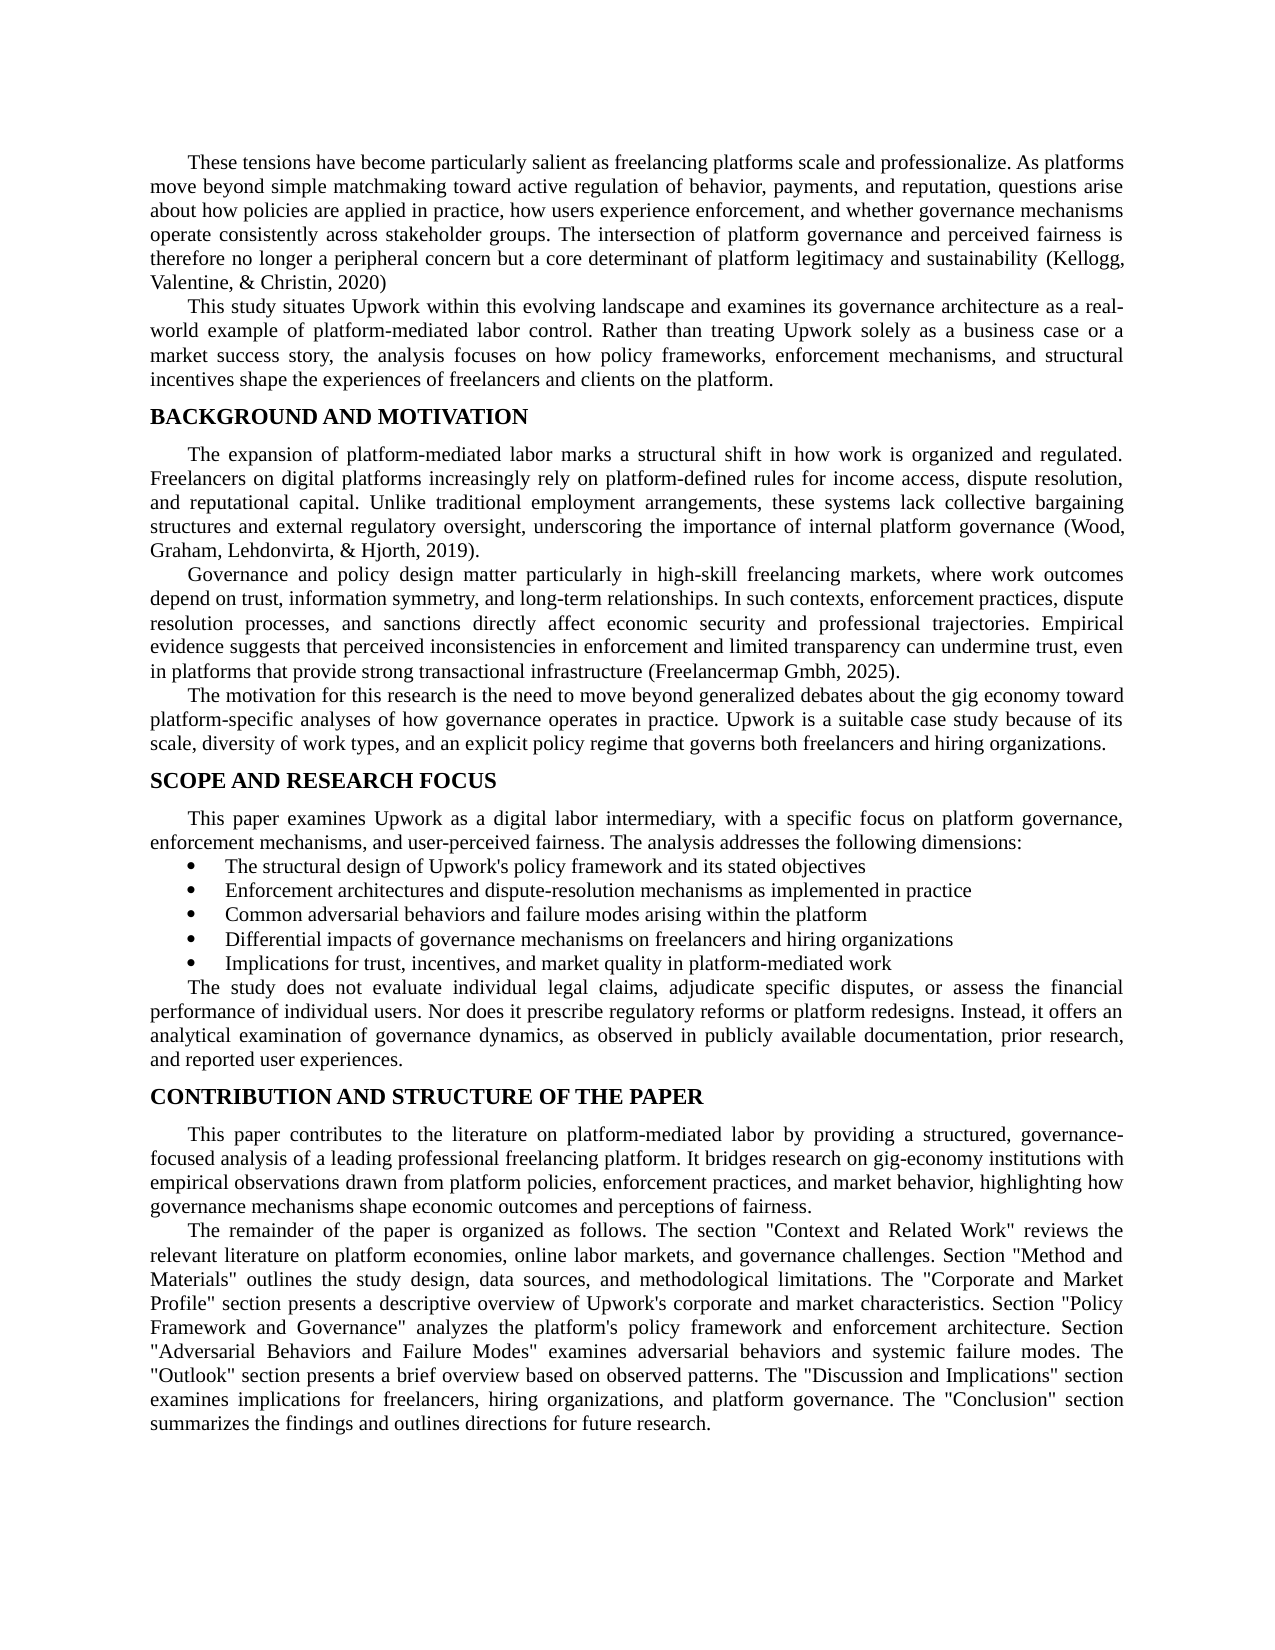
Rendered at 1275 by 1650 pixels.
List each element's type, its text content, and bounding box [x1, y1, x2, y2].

list The structural design of Upwork's policy framework and its stated objectives [187, 854, 1125, 878]
text This paper examines Upwork as a digital labor intermediary, with a specific focus on platform governance, enforcement mechanisms, and user-perceived fairness. The analysis addresses the following dimensions: [150, 806, 1125, 854]
text This paper contributes to the literature on platform-mediated labor by providing a structured, governance-focused analysis of a leading professional freelancing platform. It bridges research on gig-economy institutions with empirical observations drawn from platform policies, enforcement practices, and market behavior, highlighting how governance mechanisms shape economic outcomes and perceptions of fairness. [150, 1122, 1125, 1218]
text These tensions have become particularly salient as freelancing platforms scale and professionalize. As platforms move beyond simple matchmaking toward active regulation of behavior, payments, and reputation, questions arise about how policies are applied in practice, how users experience enforcement, and whether governance mechanisms operate consistently across stakeholder groups. The intersection of platform governance and perceived fairness is therefore no longer a peripheral concern but a core determinant of platform legitimacy and sustainability [150, 150, 1125, 294]
text This study situates Upwork within this evolving landscape and examines its governance architecture as a real-world example of platform-mediated labor control. Rather than treating Upwork solely as a business case or a market success story, the analysis focuses on how policy frameworks, enforcement mechanisms, and structural incentives shape the experiences of freelancers and clients on the platform. [150, 294, 1125, 391]
list Enforcement architectures and dispute-resolution mechanisms as implemented in practice [187, 878, 1125, 902]
text The study does not evaluate individual legal claims, adjudicate specific disputes, or assess the financial performance of individual users. Nor does it prescribe regulatory reforms or platform redesigns. Instead, it offers an analytical examination of governance dynamics, as observed in publicly available documentation, prior research, and reported user experiences. [150, 974, 1125, 1071]
text The expansion of platform-mediated labor marks a structural shift in how work is organized and regulated. Freelancers on digital platforms increasingly rely on platform-defined rules for income access, dispute resolution, and reputational capital. Unlike traditional employment arrangements, these systems lack collective bargaining structures and external regulatory oversight, underscoring the importance of internal platform governance . [150, 442, 1125, 562]
list Common adversarial behaviors and failure modes arising within the platform [187, 902, 1125, 926]
text Governance and policy design matter particularly in high-skill freelancing markets, where work outcomes depend on trust, information symmetry, and long-term relationships. In such contexts, enforcement practices, dispute resolution processes, and sanctions directly affect economic security and professional trajectories. Empirical evidence suggests that perceived inconsistencies in enforcement and limited transparency can undermine trust, even in platforms that provide strong transactional infrastructure . [150, 562, 1125, 683]
text The motivation for this research is the need to move beyond generalized debates about the gig economy toward platform-specific analyses of how governance operates in practice. Upwork is a suitable case study because of its scale, diversity of work types, and an explicit policy regime that governs both freelancers and hiring organizations. [150, 683, 1125, 755]
subtitle BACKGROUND AND MOTIVATION [150, 403, 1125, 429]
subtitle CONTRIBUTION AND STRUCTURE OF THE PAPER [150, 1083, 1125, 1110]
list Differential impacts of governance mechanisms on freelancers and hiring organizations [187, 926, 1125, 951]
text The remainder of the paper is organized as follows. The section "Context and Related Work" reviews the relevant literature on platform economies, online labor markets, and governance challenges. Section "Method and Materials" outlines the study design, data sources, and methodological limitations. The "Corporate and Market Profile" section presents a descriptive overview of Upwork's corporate and market characteristics. Section "Policy Framework and Governance" analyzes the platform's policy framework and enforcement architecture. Section "Adversarial Behaviors and Failure Modes" examines adversarial behaviors and systemic failure modes. The "Outlook" section presents a brief overview based on observed patterns. The "Discussion and Implications" section examines implications for freelancers, hiring organizations, and platform governance. The "Conclusion" section summarizes the findings and outlines directions for future research. [150, 1218, 1125, 1435]
list Implications for trust, incentives, and market quality in platform-mediated work [187, 951, 1125, 974]
subtitle SCOPE AND RESEARCH FOCUS [150, 767, 1125, 794]
